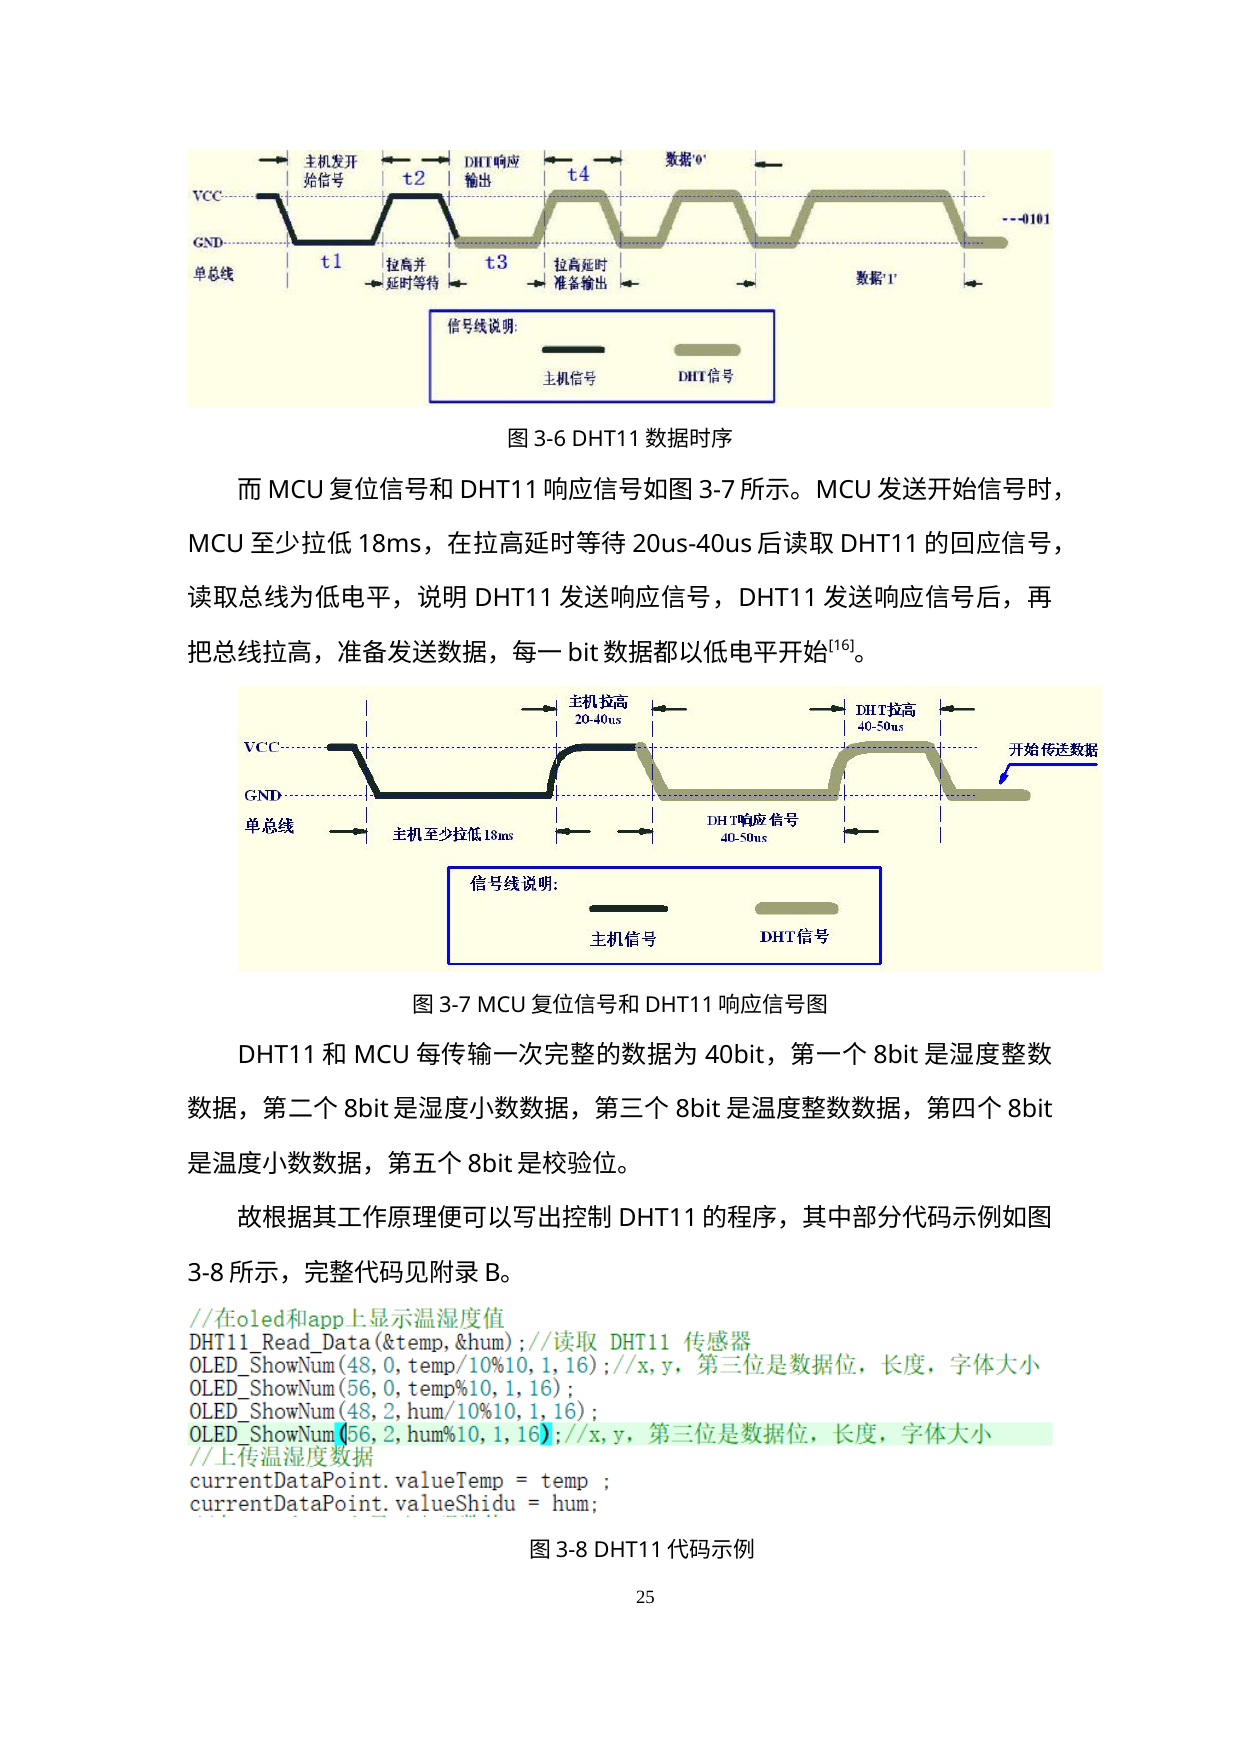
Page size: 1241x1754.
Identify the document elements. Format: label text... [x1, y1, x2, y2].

text DHT11和MCU每传输一次完整的数据为40bit，第一个8bit是湿度整数数据，第二个8bit是湿度小数数据，第三个8bit是温度整数数据，第四个8bit是温度小数数据，第五个8bit是校验位。 [187, 1034, 1053, 1179]
text 图3-6 DHT11数据时序 [187, 421, 1053, 453]
picture [237, 686, 1103, 972]
text 图3-8 DHT11代码示例 [187, 1532, 1053, 1563]
text 图3-7 MCU复位信号和DHT11响应信号图 [187, 987, 1053, 1019]
picture [187, 150, 1053, 407]
text 而MCU复位信号和DHT11响应信号如图3-7所示。MCU发送开始信号时，MCU至少拉低18ms，在拉高延时等待20us-40us后读取DHT11的回应信号，读取总线为低电平，说明DHT11发送响应信号，DHT11发送响应信号后，再把总线拉高，准备发送数据，每一bit数据都以低电平开始[16]。 [187, 469, 1053, 668]
text 故根据其工作原理便可以写出控制DHT11的程序，其中部分代码示例如图3-8所示，完整代码见附录B。 [187, 1198, 1053, 1288]
picture [187, 1306, 1053, 1517]
